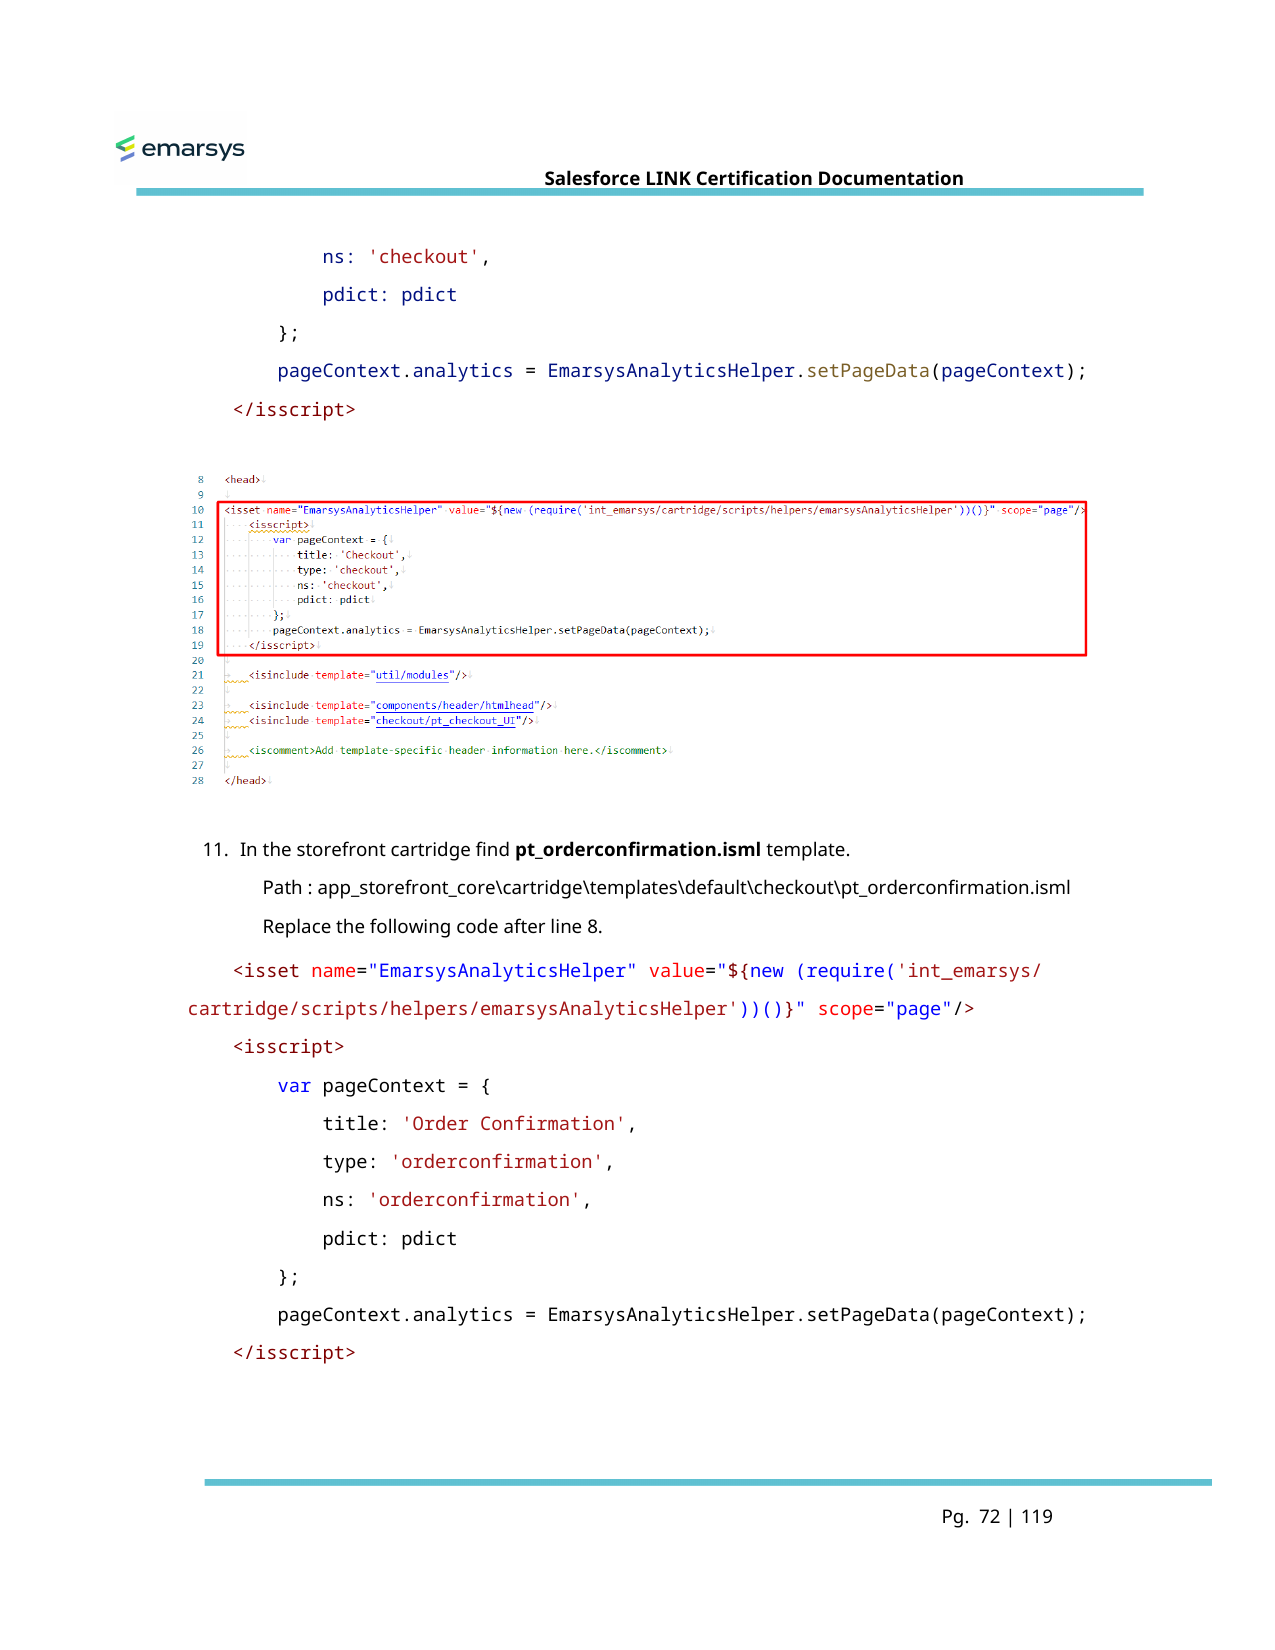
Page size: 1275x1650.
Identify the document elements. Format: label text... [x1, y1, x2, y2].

text </isscript> [187, 396, 1087, 422]
text ns: 'orderconfirmation', [187, 1187, 1087, 1212]
text pageContext.analytics = EmarsysAnalyticsHelper.setPageData(pageContext); [187, 358, 1087, 383]
text title: 'Order Confirmation', [187, 1110, 1087, 1136]
text Path : app_storefront_core\cartridge\templates\default\checkout\pt_orderconfirmation.isml [240, 875, 1087, 900]
text type: 'orderconfirmation', [187, 1148, 1087, 1174]
list In the storefront cartridge find pt_orderconfirmation.isml template. [202, 836, 1087, 862]
text ns: 'checkout', [187, 243, 1087, 269]
text Replace the following code after line 8. [240, 913, 1087, 938]
text <isscript> [187, 1034, 1087, 1059]
text var pageContext = { [187, 1072, 1087, 1098]
text }; [187, 1263, 1087, 1289]
text <isset name="EmarsysAnalyticsHelper" value="${new (require('int_emarsys/cartridge/scripts/helpers/emarsysAnalyticsHelper'))()}" scope="page"/> [187, 957, 1087, 1021]
picture [204, 1479, 1212, 1486]
text pageContext.analytics = EmarsysAnalyticsHelper.setPageData(pageContext); [187, 1301, 1087, 1327]
text }; [187, 319, 1087, 345]
text pdict: pdict [187, 281, 1087, 307]
picture [113, 111, 247, 185]
text pdict: pdict [187, 1225, 1087, 1251]
picture [136, 188, 1144, 196]
text </isscript> [187, 1340, 1087, 1365]
picture [187, 471, 1088, 787]
